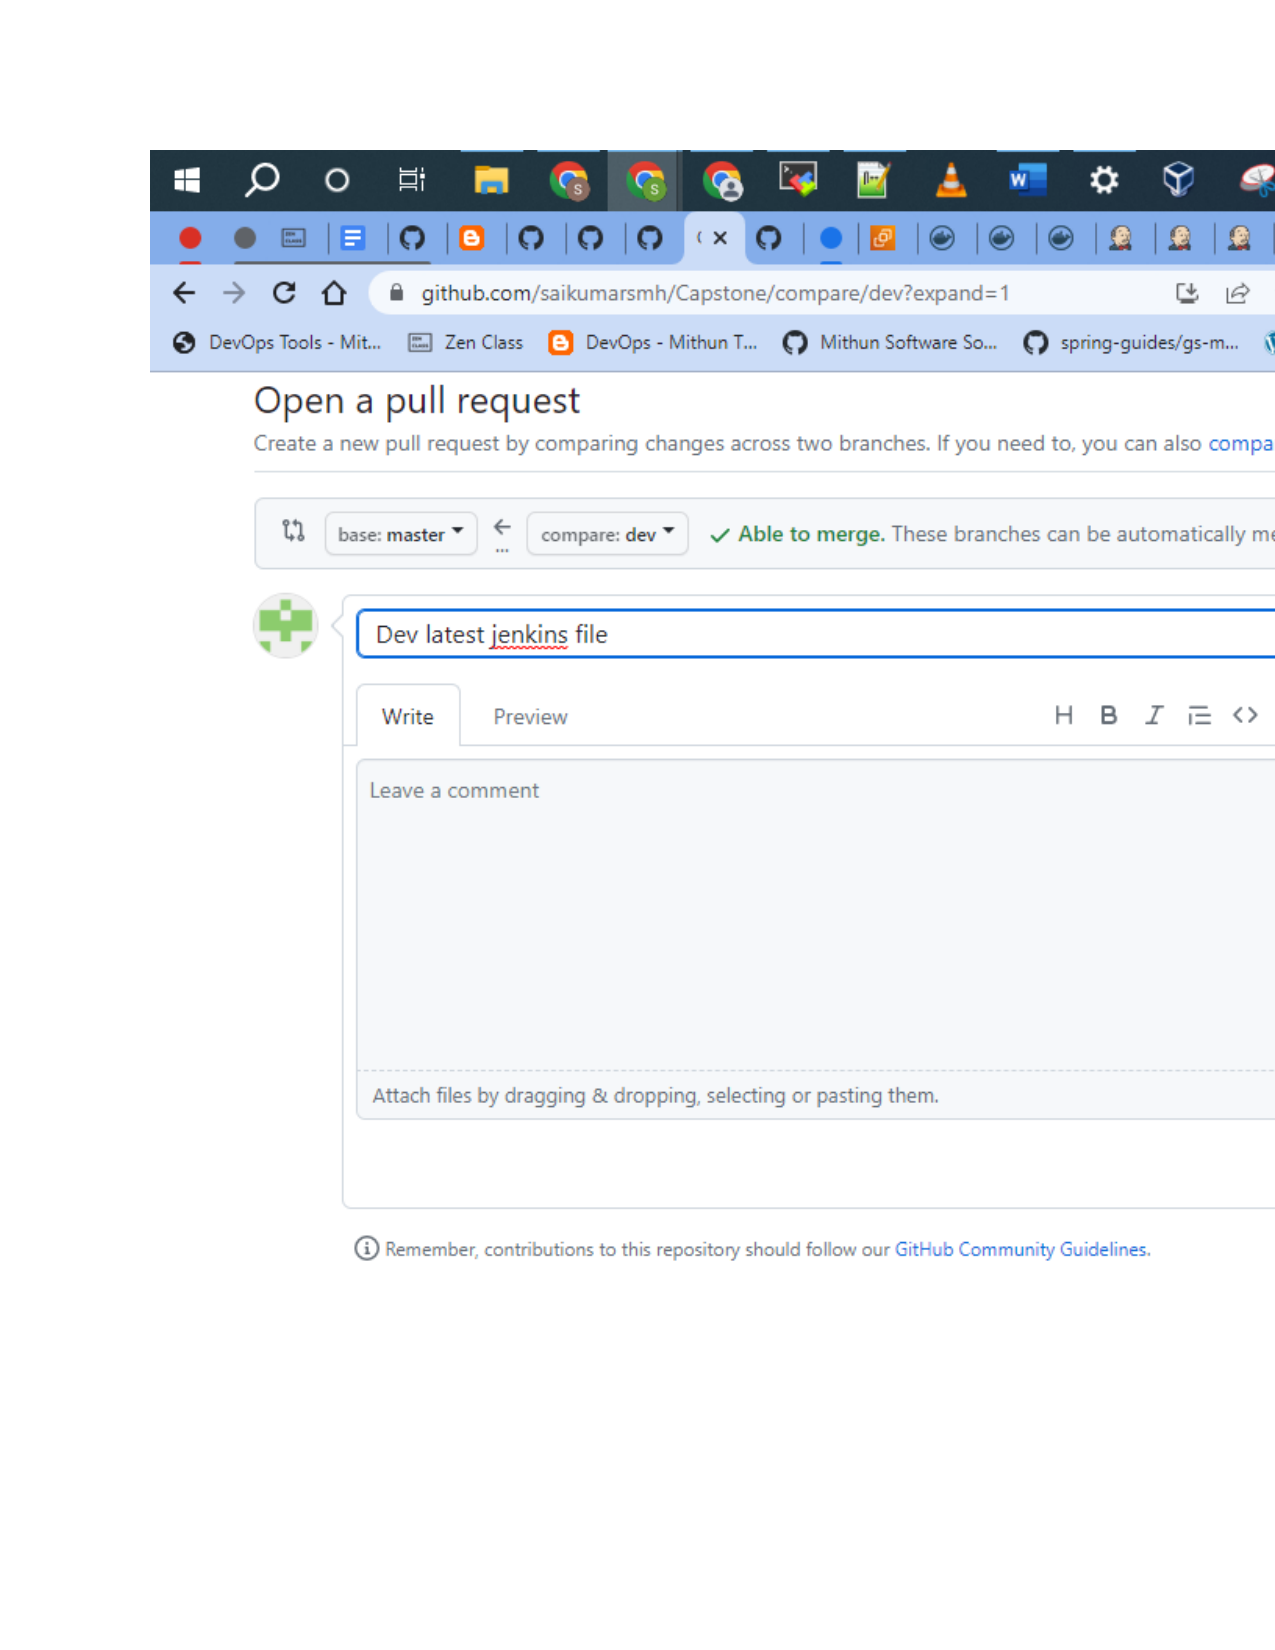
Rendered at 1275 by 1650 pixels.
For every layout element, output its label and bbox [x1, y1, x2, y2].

picture [150, 150, 1275, 1350]
